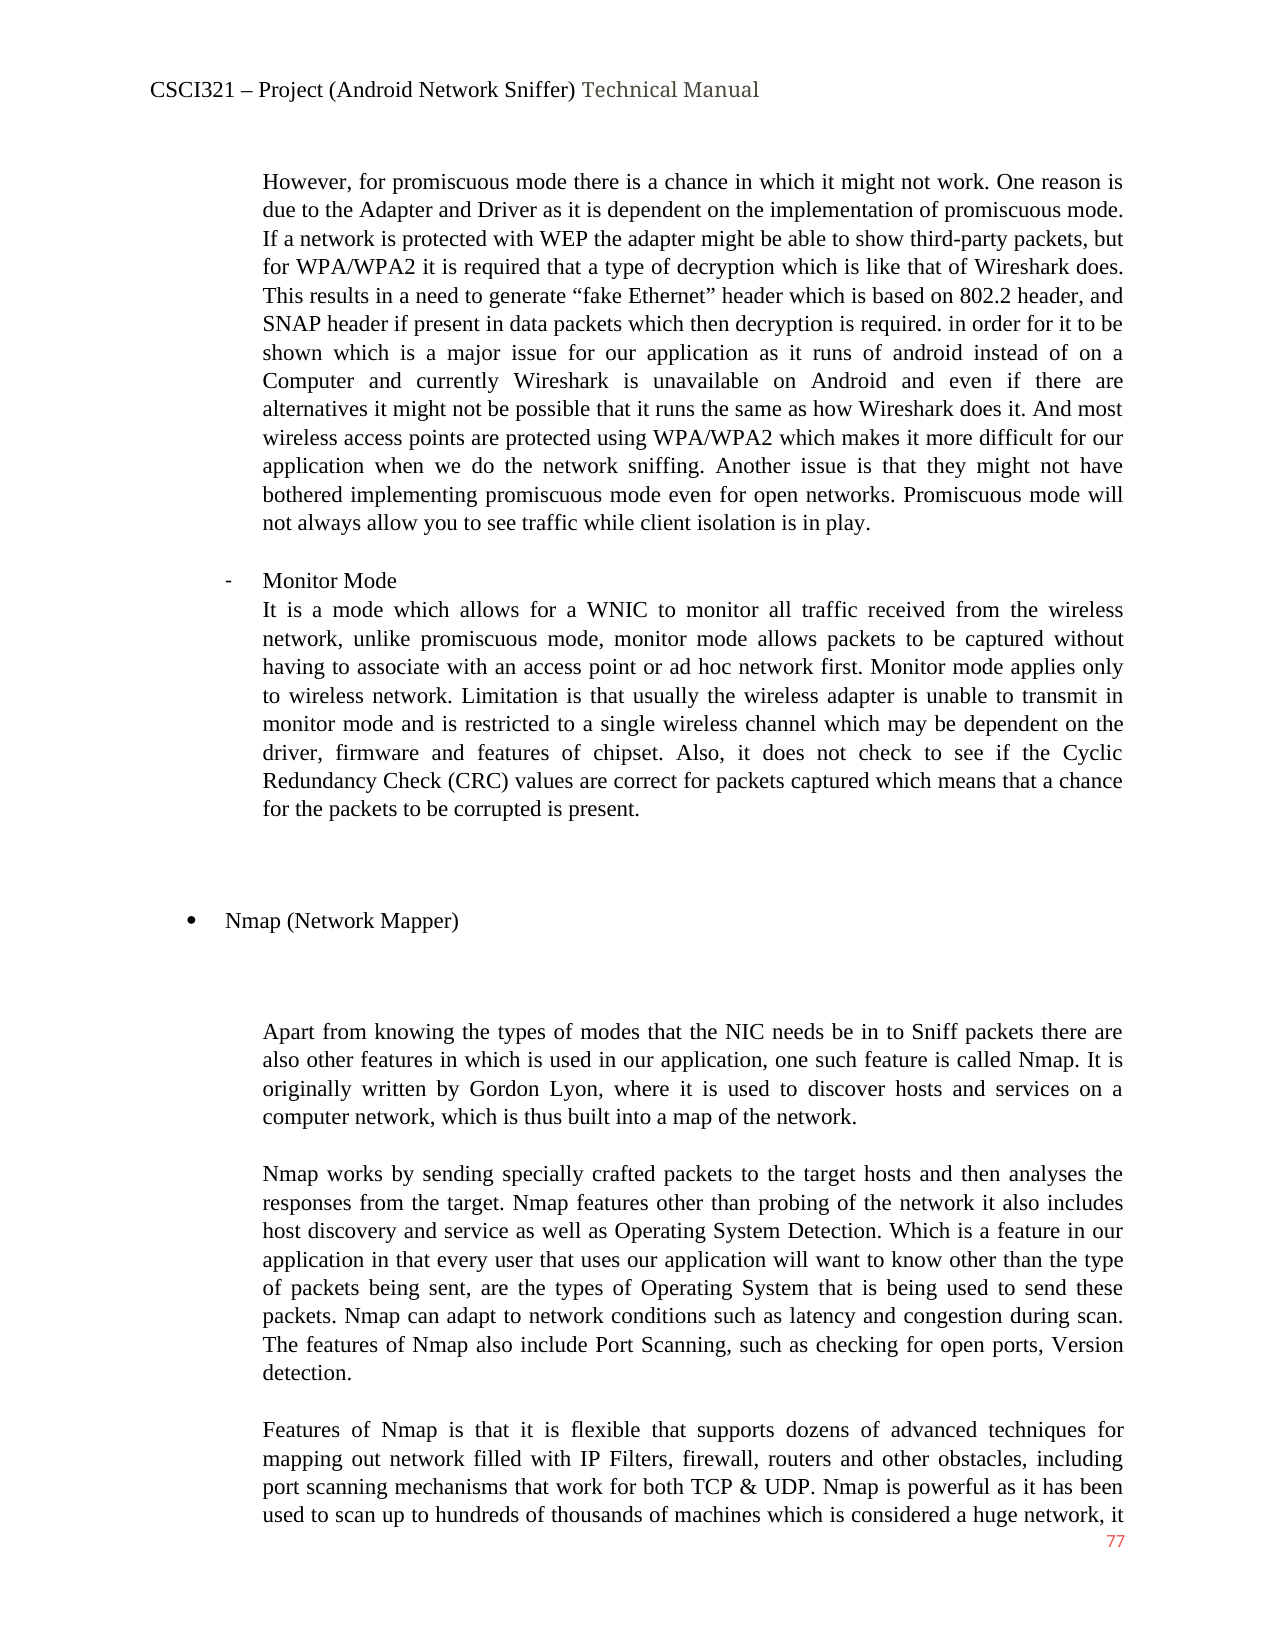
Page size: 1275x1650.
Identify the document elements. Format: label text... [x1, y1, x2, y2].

list Monitor Mode [225, 566, 1125, 594]
list However, for promiscuous mode there is a chance in which it might not work. One reason is due to the Adapter and Driver as it is dependent on the implementation of promiscuous mode. If a network is protected with WEP the adapter might be able to show third-party packets, but for WPA/WPA2 it is required that a type of decryption which is like that of Wireshark does. This results in a need to generate “fake Ethernet” header which is based on 802.2 header, and SNAP header if present in data packets which then decryption is required. in order for it to be shown which is a major issue for our application as it runs of android instead of on a Computer and currently Wireshark is unavailable on Android and even if there are alternatives it might not be possible that it runs the same as how Wireshark does it. And most wireless access points are protected using WPA/WPA2 which makes it more difficult for our application when we do the network sniffing. Another issue is that they might not have bothered implementing promiscuous mode even for open networks. Promiscuous mode will not always allow you to see traffic while client isolation is in play. [262, 168, 1125, 536]
list Nmap (Network Mapper) [187, 907, 1125, 933]
list Nmap works by sending specially crafted packets to the target hosts and then analyses the responses from the target. Nmap features other than probing of the network it also includes host discovery and service as well as Operating System Detection. Which is a feature in our application in that every user that uses our application will want to know other than the type of packets being sent, are the types of Operating System that is being used to send these packets. Nmap can adapt to network conditions such as latency and congestion during scan. The features of Nmap also include Port Scanning, such as checking for open ports, Version detection. [262, 1160, 1125, 1386]
list It is a mode which allows for a WNIC to monitor all traffic received from the wireless network, unlike promiscuous mode, monitor mode allows packets to be captured without having to associate with an access point or ad hoc network first. Monitor mode applies only to wireless network. Limitation is that usually the wireless adapter is unable to transmit in monitor mode and is restricted to a single wireless channel which may be dependent on the driver, firmware and features of chipset. Also, it does not check to see if the Cyclic Redundancy Check (CRC) values are correct for packets captured which means that a chance for the packets to be corrupted is present. [262, 596, 1125, 822]
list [262, 1416, 1125, 1528]
list Apart from knowing the types of modes that the NIC needs be in to Sniff packets there are also other features in which is used in our application, one such feature is called Nmap. It is originally written by Gordon Lyon, where it is used to discover hosts and services on a computer network, which is thus built into a map of the network. [262, 1018, 1125, 1130]
